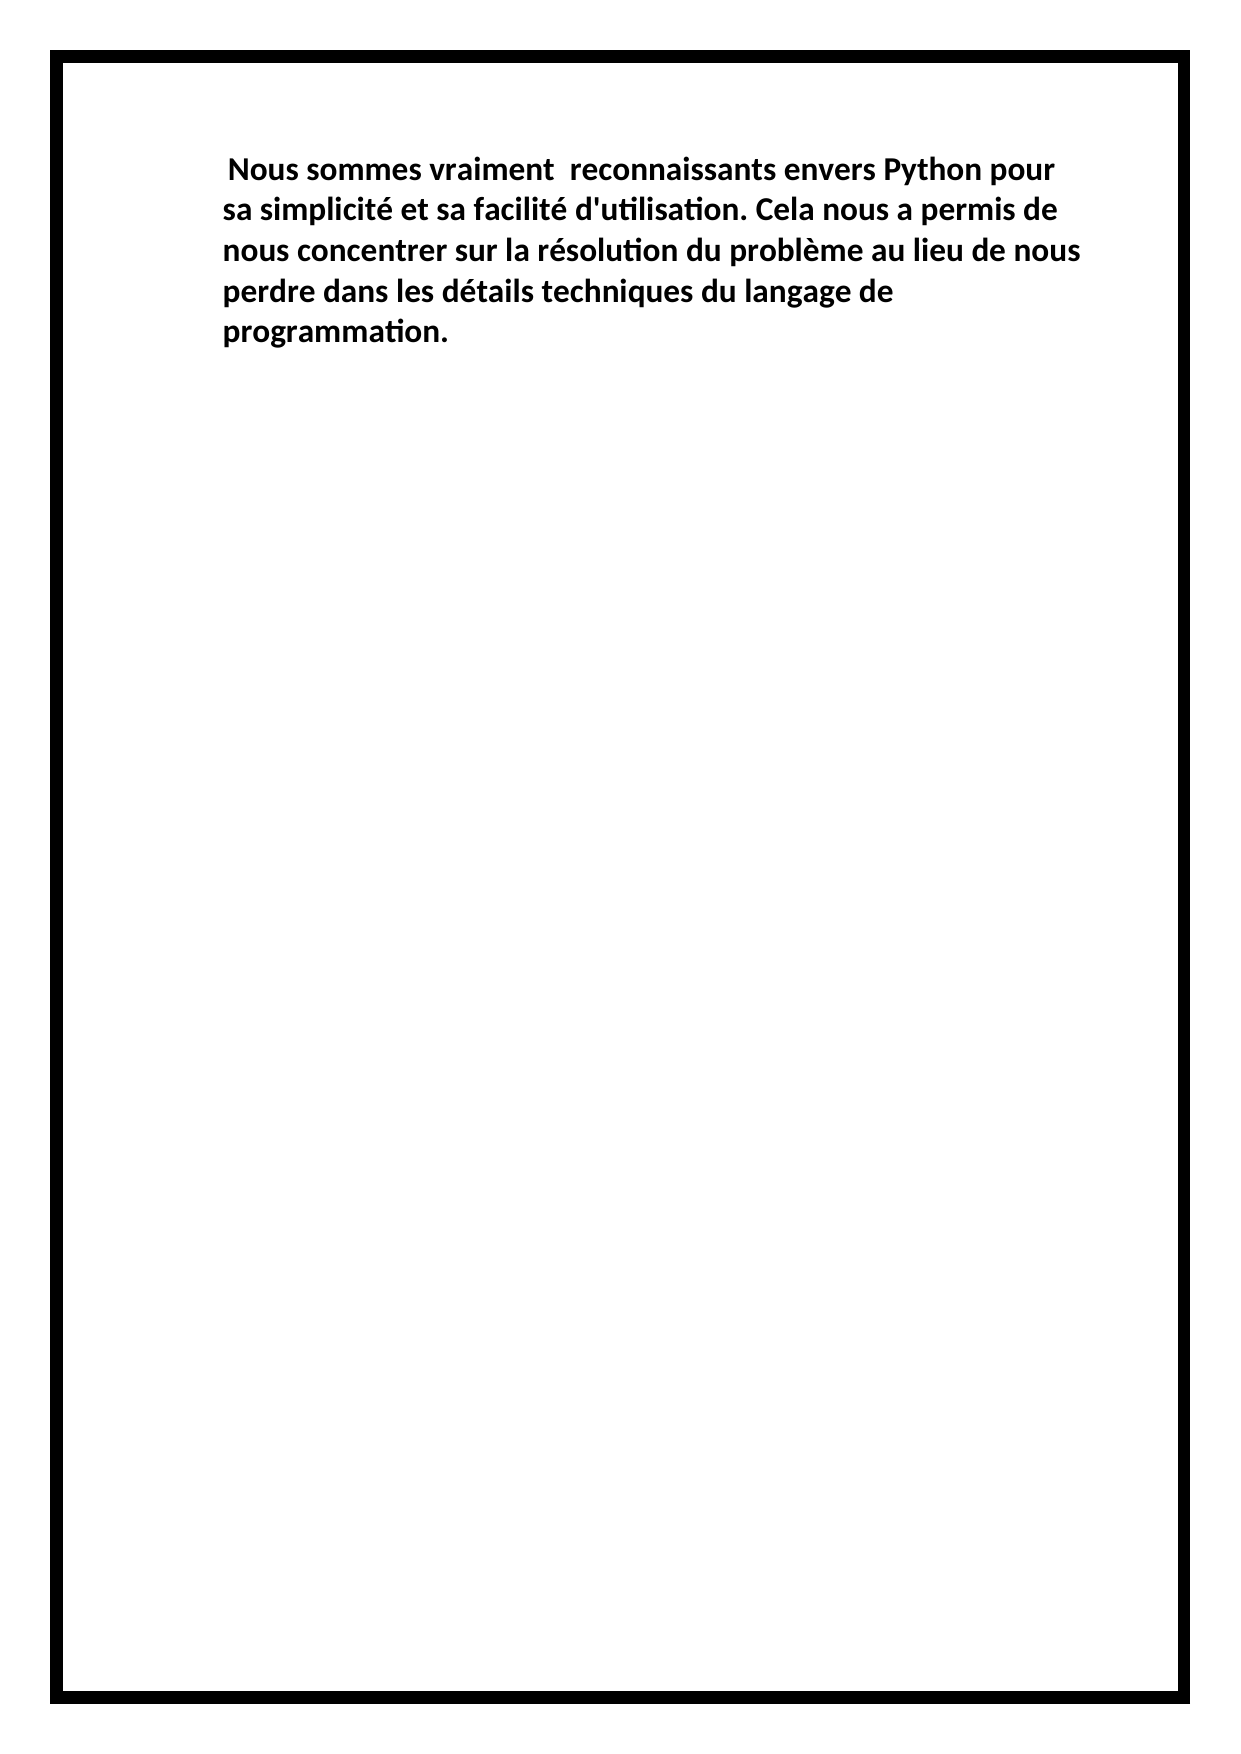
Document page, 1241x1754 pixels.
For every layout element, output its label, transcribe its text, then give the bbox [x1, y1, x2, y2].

list Nous sommes vraiment reconnaissants envers Python pour sa simplicité et sa facilité d'utilisation. Cela nous a permis de nous concentrer sur la résolution du problème au lieu de nous perdre dans les détails techniques du langage de programmation. [222, 147, 1093, 351]
